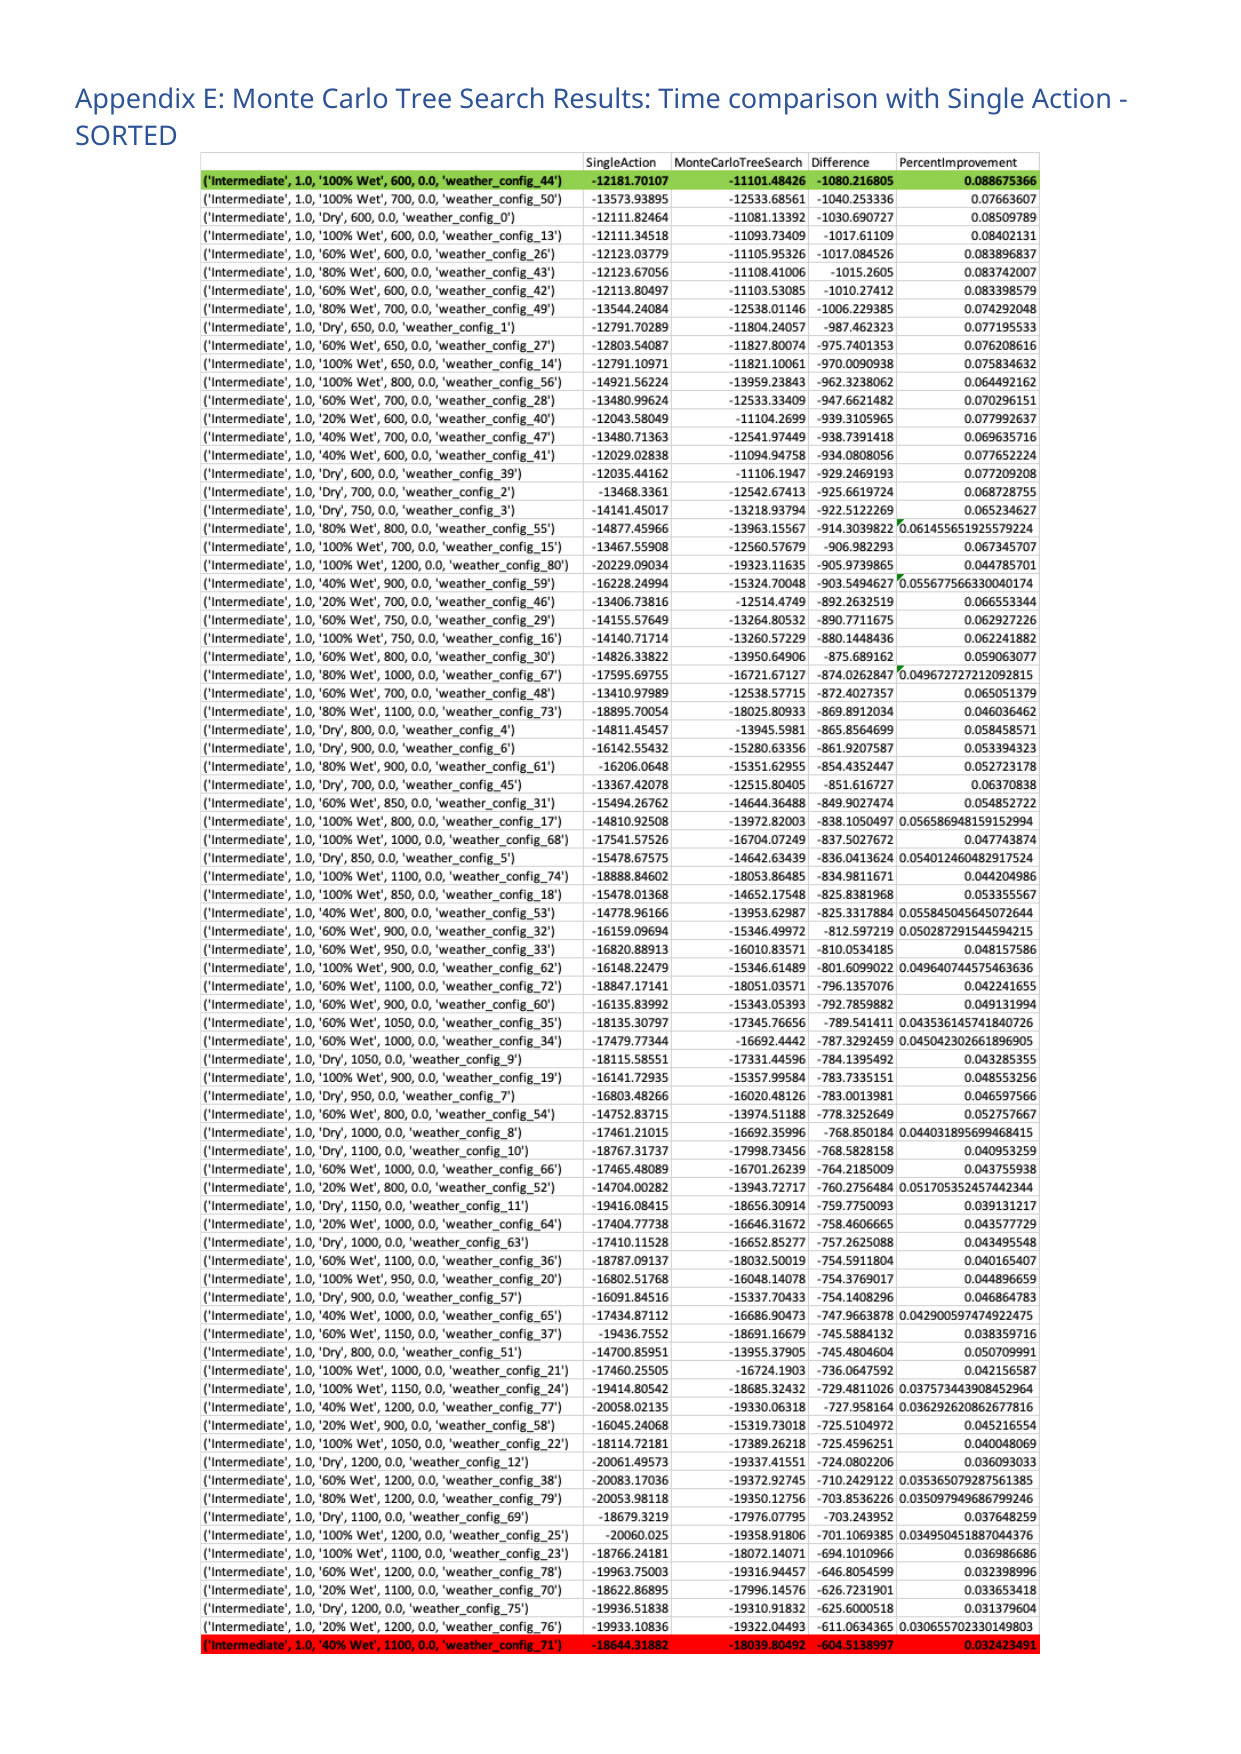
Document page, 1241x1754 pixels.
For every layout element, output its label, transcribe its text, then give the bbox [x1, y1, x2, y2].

subtitle Appendix E: Monte Carlo Tree Search Results: Time comparison with Single Action - SORTED [75, 79, 1165, 153]
picture [200, 152, 1040, 1654]
